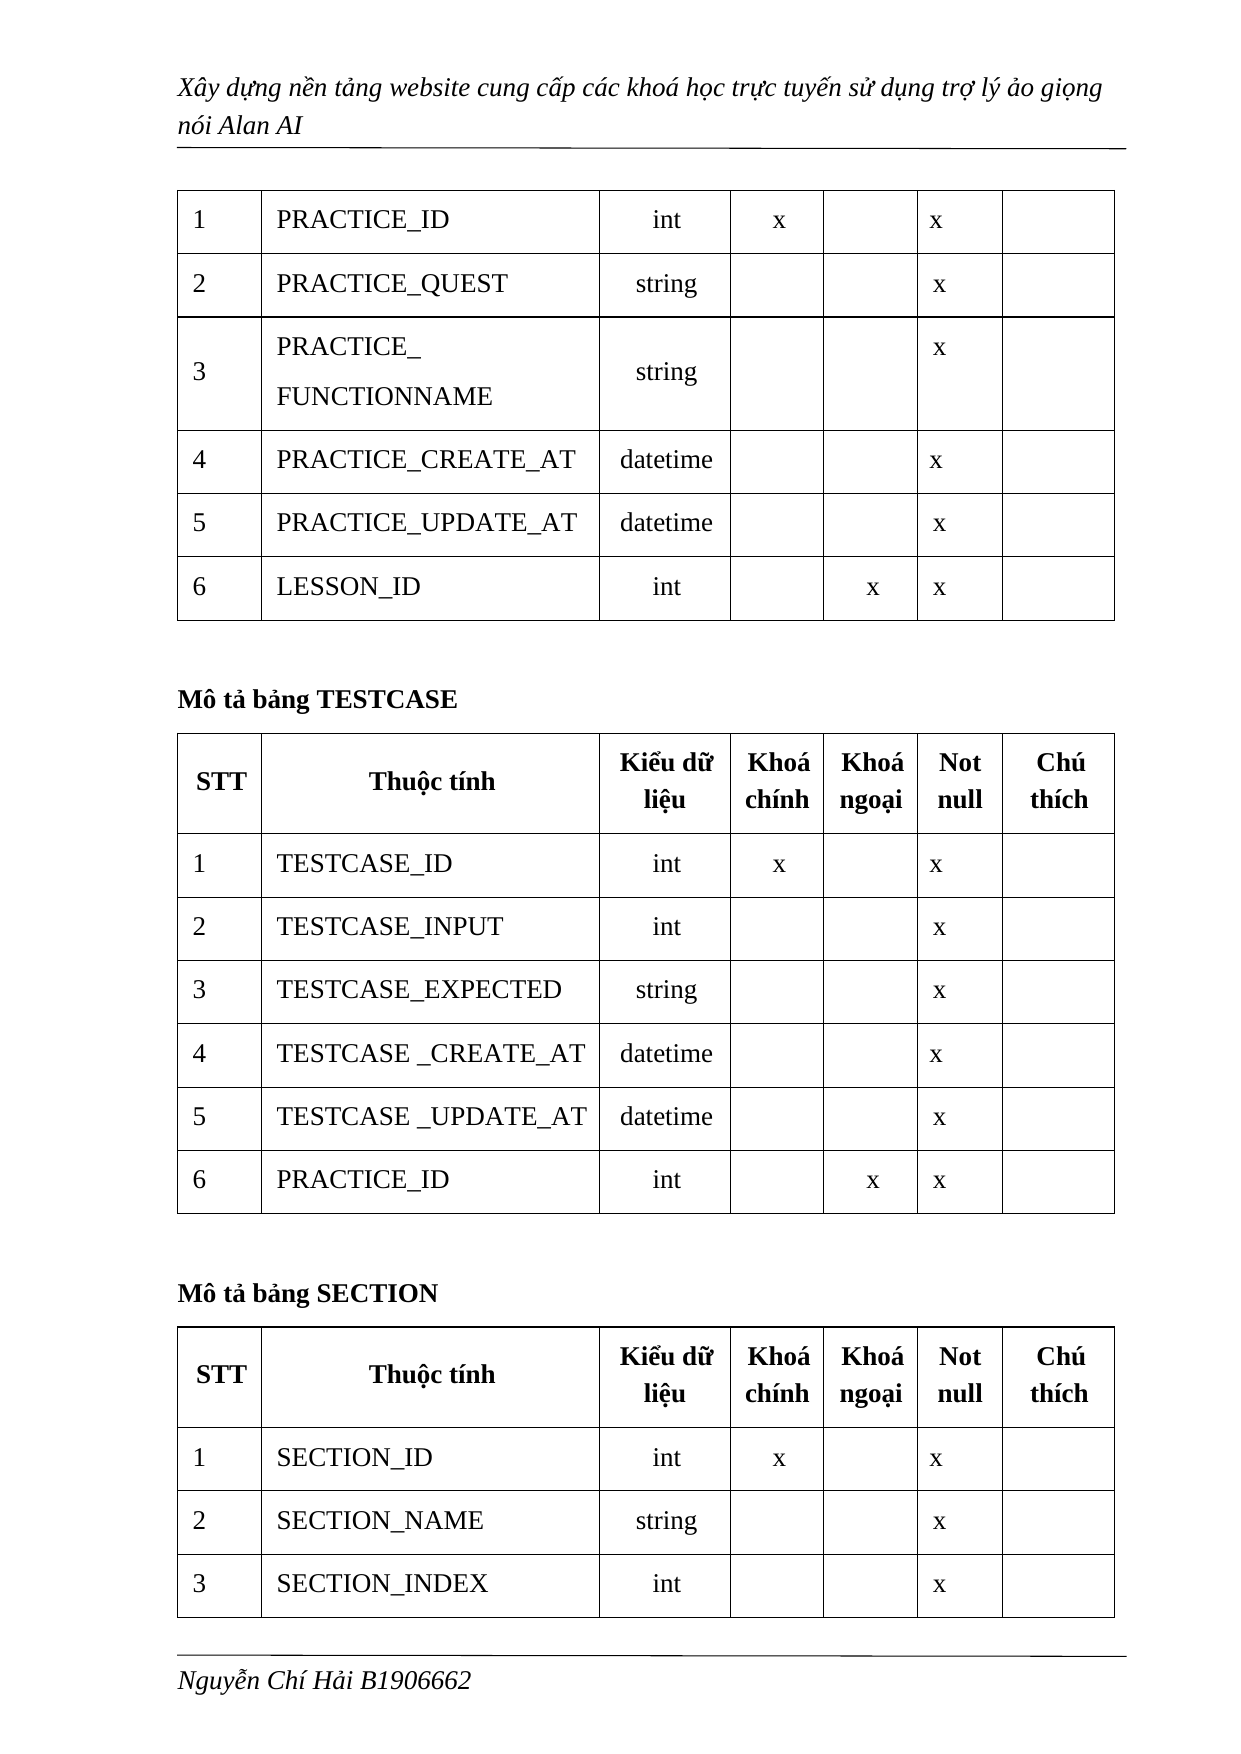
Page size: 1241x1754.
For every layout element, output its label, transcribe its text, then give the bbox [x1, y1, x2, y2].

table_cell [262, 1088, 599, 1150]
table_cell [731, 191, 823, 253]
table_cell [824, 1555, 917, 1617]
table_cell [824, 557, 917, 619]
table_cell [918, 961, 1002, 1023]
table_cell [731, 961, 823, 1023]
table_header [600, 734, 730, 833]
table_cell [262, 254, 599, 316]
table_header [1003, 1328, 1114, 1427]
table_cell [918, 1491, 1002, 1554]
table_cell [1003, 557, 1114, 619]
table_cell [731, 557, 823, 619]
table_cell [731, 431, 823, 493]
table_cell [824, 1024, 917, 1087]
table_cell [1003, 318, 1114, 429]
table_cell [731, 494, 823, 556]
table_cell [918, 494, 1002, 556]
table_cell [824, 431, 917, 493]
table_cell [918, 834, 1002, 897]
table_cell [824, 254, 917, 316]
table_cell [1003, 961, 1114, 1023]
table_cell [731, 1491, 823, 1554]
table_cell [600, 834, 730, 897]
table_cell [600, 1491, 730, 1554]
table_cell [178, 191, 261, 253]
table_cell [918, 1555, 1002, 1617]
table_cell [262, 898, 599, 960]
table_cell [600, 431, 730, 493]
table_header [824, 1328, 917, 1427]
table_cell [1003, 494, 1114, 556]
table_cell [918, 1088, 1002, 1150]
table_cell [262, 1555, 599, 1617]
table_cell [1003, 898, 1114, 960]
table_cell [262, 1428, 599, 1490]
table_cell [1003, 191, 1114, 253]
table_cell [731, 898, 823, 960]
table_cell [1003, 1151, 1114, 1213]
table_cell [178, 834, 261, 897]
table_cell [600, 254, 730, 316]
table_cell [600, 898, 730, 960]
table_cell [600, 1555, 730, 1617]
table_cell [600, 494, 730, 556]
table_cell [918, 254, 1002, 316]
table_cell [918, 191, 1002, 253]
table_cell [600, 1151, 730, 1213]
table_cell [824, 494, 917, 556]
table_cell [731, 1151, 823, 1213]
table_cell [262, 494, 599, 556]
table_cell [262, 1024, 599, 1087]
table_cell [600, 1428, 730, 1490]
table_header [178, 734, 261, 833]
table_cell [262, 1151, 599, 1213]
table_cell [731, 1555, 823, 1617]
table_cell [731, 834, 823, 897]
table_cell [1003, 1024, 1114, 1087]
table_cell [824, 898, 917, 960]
text Mô tả bảng TESTCASE [177, 683, 1122, 714]
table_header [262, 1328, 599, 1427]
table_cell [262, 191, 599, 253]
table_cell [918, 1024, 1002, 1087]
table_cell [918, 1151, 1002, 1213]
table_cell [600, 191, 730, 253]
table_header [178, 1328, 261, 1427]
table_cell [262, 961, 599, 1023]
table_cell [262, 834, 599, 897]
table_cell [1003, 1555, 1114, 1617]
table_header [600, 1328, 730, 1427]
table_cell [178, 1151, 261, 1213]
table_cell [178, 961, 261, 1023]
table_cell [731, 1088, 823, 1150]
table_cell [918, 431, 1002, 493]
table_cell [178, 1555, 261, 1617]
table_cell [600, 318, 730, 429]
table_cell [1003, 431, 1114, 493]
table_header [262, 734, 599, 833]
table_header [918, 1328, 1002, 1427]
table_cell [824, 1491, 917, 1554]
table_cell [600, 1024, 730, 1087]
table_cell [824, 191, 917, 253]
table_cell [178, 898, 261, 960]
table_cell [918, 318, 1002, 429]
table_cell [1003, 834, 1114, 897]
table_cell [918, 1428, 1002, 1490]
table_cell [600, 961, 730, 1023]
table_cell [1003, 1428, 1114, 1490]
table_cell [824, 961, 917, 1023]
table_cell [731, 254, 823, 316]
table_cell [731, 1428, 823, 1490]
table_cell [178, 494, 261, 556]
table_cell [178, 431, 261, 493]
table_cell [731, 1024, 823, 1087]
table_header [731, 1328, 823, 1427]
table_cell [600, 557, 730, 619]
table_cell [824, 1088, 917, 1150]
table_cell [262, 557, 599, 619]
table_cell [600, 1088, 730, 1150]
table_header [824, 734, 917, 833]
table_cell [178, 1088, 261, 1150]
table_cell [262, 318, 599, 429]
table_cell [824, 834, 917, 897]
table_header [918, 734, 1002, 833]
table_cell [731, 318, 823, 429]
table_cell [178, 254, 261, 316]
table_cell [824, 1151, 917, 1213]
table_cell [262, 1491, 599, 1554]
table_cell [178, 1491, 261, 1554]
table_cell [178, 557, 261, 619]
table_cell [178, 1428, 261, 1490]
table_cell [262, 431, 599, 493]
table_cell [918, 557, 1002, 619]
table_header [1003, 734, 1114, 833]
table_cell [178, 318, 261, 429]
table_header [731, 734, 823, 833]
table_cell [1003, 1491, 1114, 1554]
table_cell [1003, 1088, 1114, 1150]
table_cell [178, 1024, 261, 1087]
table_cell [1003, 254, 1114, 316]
text Mô tả bảng SECTION [177, 1277, 1122, 1308]
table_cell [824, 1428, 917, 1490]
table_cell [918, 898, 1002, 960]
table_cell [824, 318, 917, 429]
